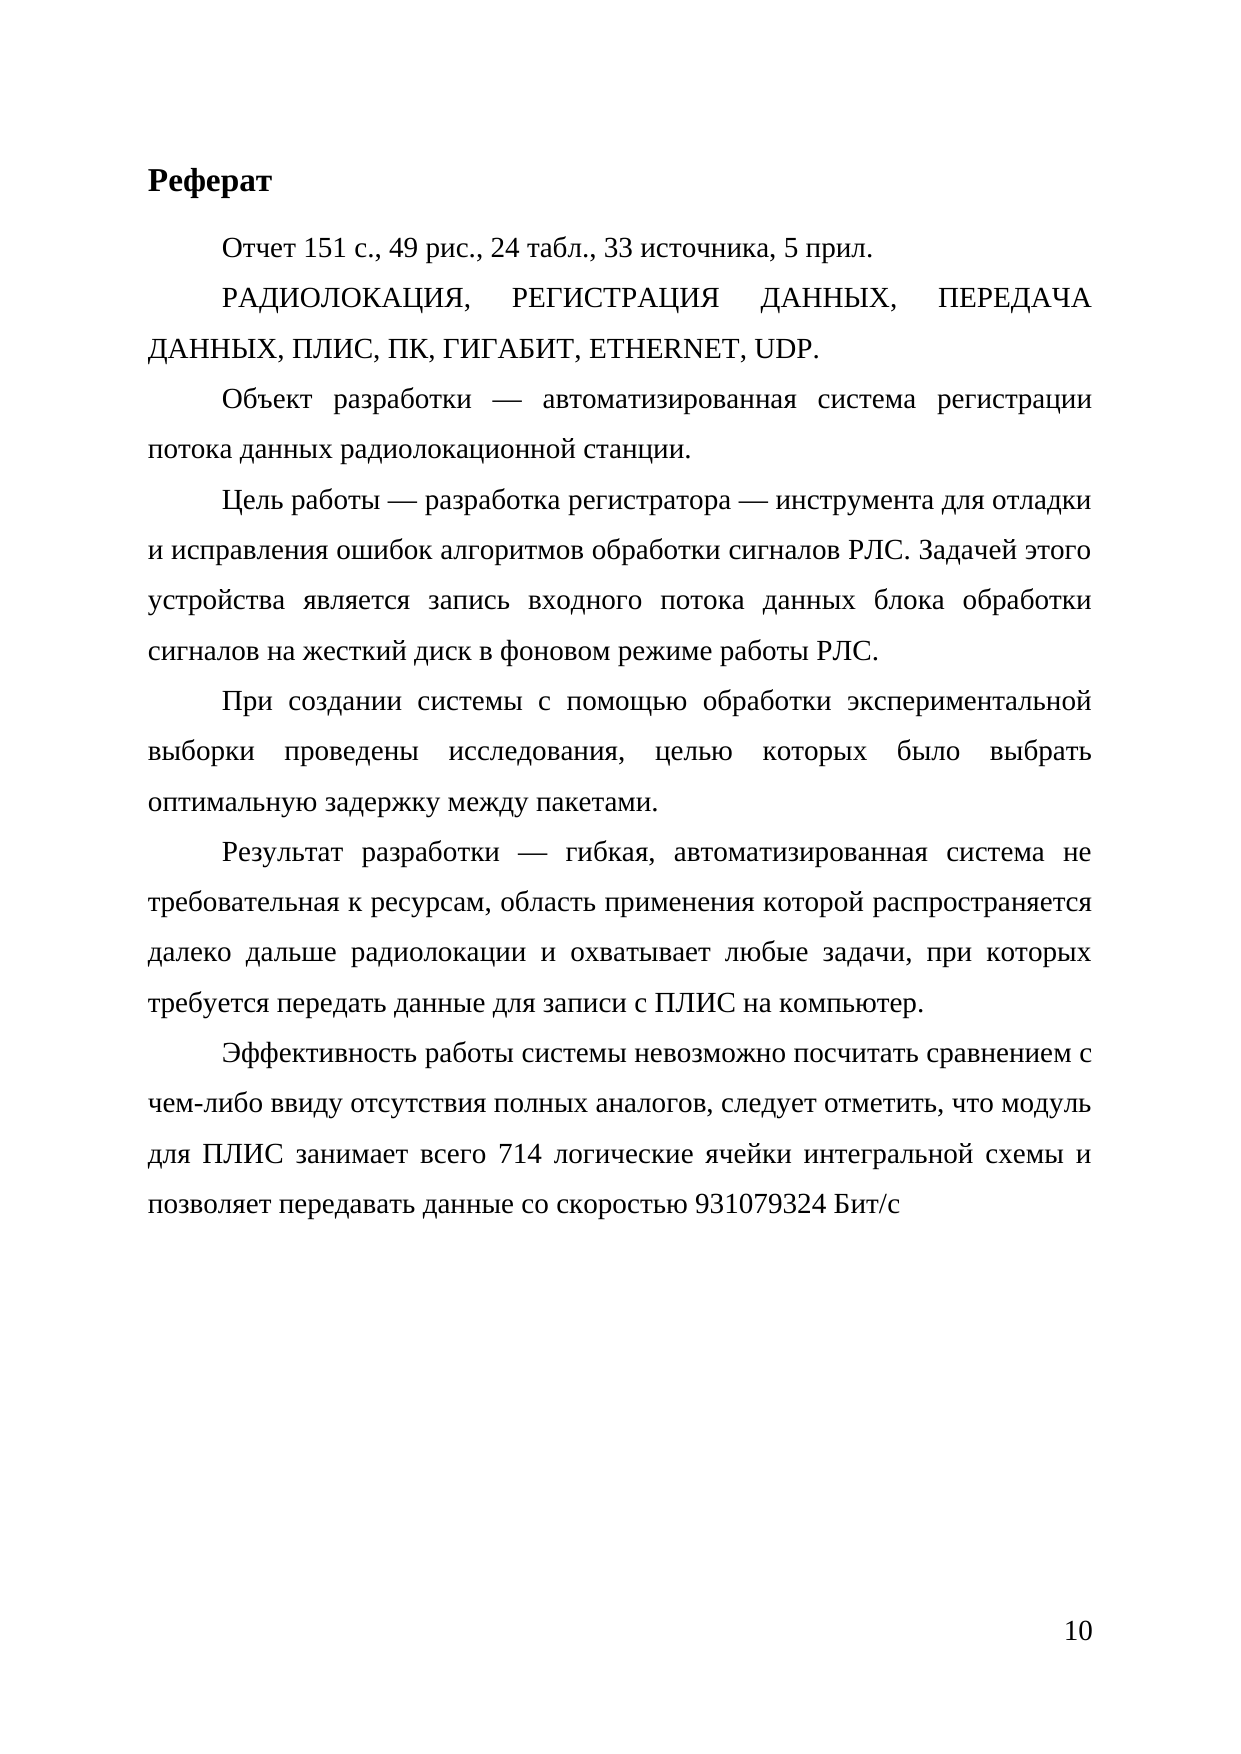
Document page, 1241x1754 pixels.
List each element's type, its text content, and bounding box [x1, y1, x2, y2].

text Эффективность работы системы невозможно посчитать сравнением с чем-либо ввиду отсутствия полных аналогов, следует отметить, что модуль для ПЛИС занимает всего 714 логические ячейки интегральной схемы и позволяет передавать данные со скоростью 931079324 Бит/c [148, 1035, 1092, 1220]
text Результат разработки — гибкая, автоматизированная система не требовательная к ресурсам, область применения которой распространяется далеко дальше радиолокации и охватывает любые задачи, при которых требуется передать данные для записи с ПЛИС на компьютер. [148, 834, 1092, 1018]
text Отчет 151 с., 49 рис., 24 табл., 33 источника, 5 прил. [148, 230, 1092, 264]
text Объект разработки — автоматизированная система регистрации потока данных радиолокационной станции. [148, 381, 1092, 465]
subtitle Реферат [148, 160, 1092, 198]
text При создании системы с помощью обработки экспериментальной выборки проведены исследования, целью которых было выбрать оптимальную задержку между пакетами. [148, 683, 1092, 817]
text Цель работы — разработка регистратора — инструмента для отладки и исправления ошибок алгоритмов обработки сигналов РЛС. Задачей этого устройства является запись входного потока данных блока обработки сигналов на жесткий диск в фоновом режиме работы РЛС. [148, 482, 1092, 666]
text РАДИОЛОКАЦИЯ, РЕГИСТРАЦИЯ ДАННЫХ, ПЕРЕДАЧА ДАННЫХ, ПЛИС, ПК, ГИГАБИТ, ETHERNET, UDP. [148, 281, 1092, 364]
